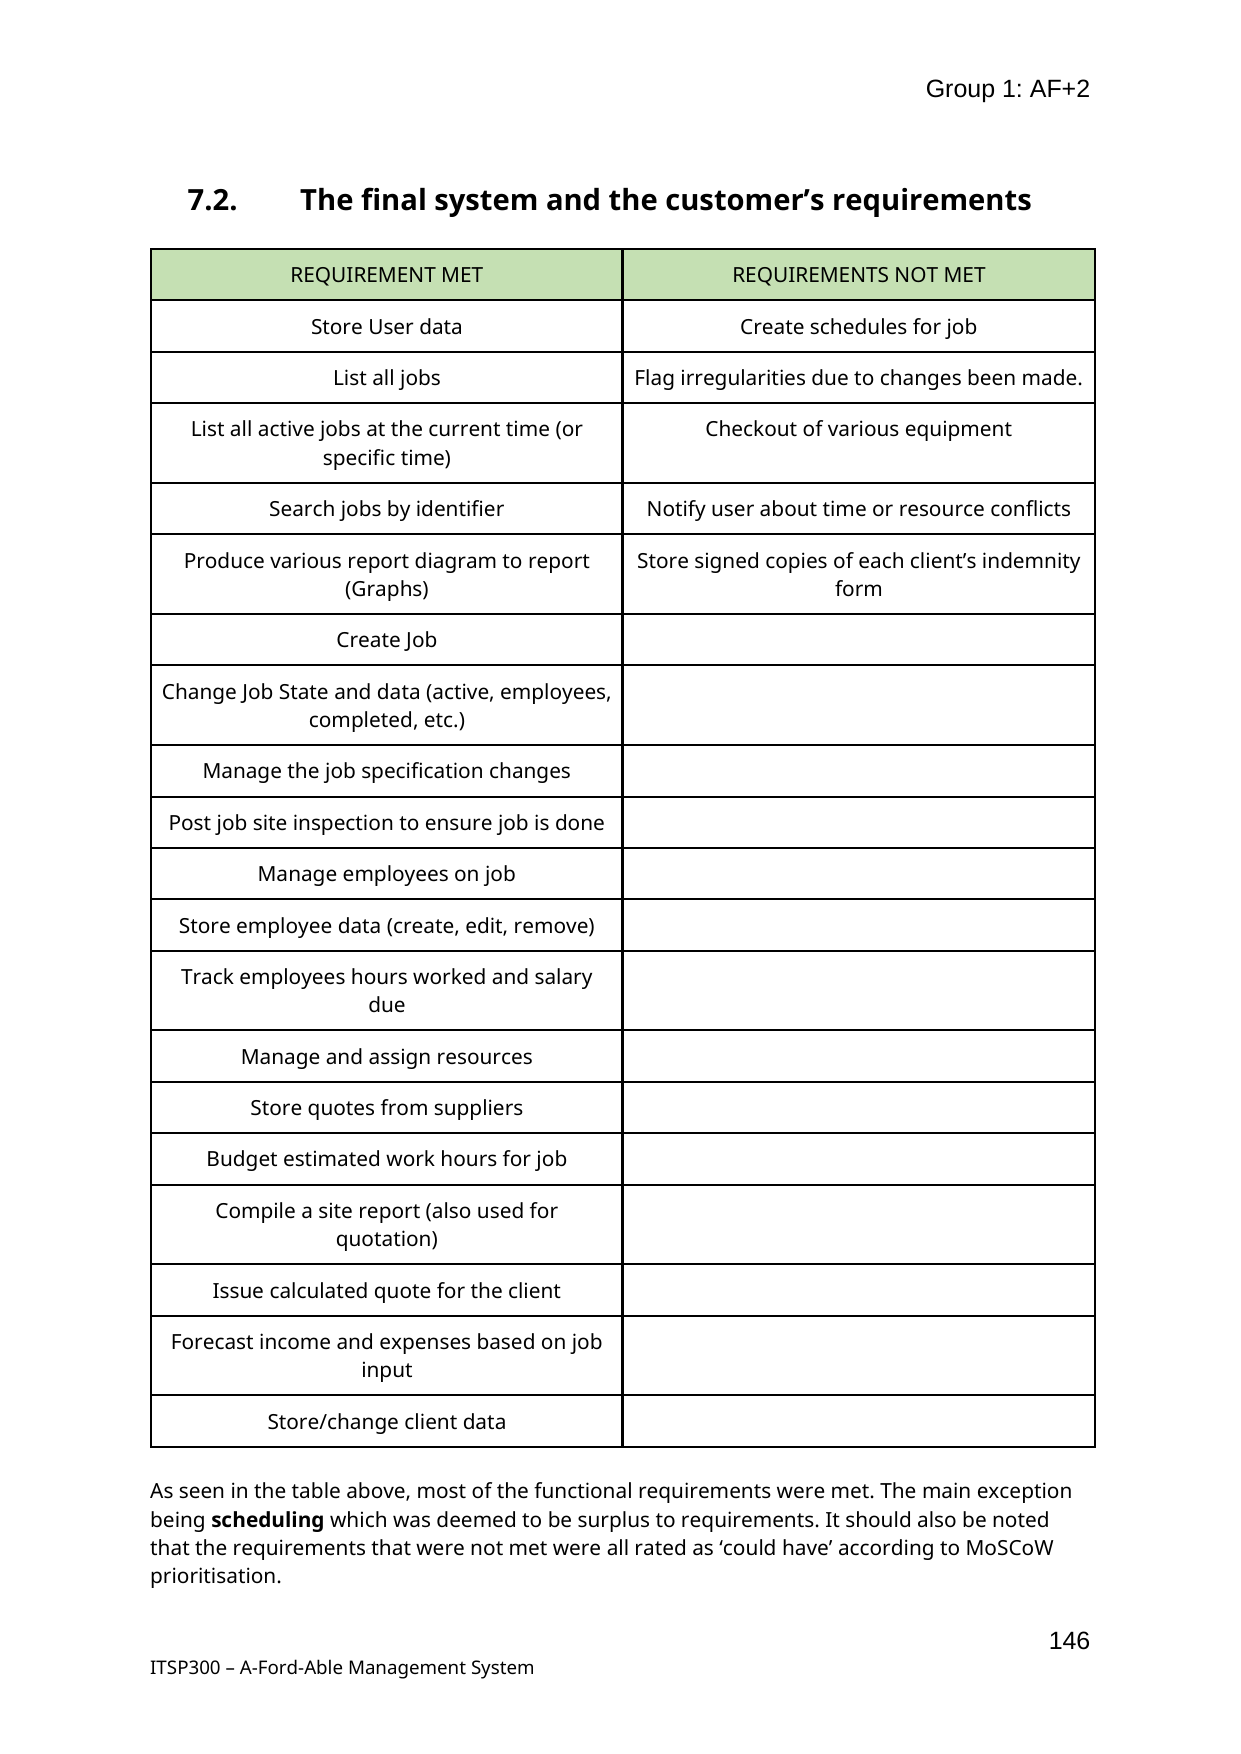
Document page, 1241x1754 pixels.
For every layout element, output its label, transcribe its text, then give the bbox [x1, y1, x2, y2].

table_cell Issue calculated quote for the client [152, 1265, 621, 1314]
table_cell Create Job [152, 615, 621, 664]
table_cell [624, 615, 1094, 664]
table_cell Change Job State and data (active, employees, completed, etc.) [152, 666, 621, 744]
table_cell Store quotes from suppliers [152, 1083, 621, 1132]
table_header REQUIREMENT MET [152, 250, 621, 299]
table_cell [624, 1083, 1094, 1132]
table_cell Forecast income and expenses based on job input [152, 1317, 621, 1394]
text As seen in the table above, most of the functional requirements were met. The main exception being scheduling which was deemed to be surplus to requirements. It should also be noted that the requirements that were not met were all rated as ‘could have’ according to MoSCoW prioritisation. [150, 1476, 1090, 1590]
table_cell Store User data [152, 301, 621, 351]
table_cell Search jobs by identifier [152, 484, 621, 533]
table_cell Store signed copies of each client’s indemnity form [624, 535, 1094, 613]
table_header REQUIREMENTS NOT MET [624, 250, 1094, 299]
table_cell [624, 666, 1094, 744]
table_cell Notify user about time or resource conflicts [624, 484, 1094, 533]
table_cell Budget estimated work hours for job [152, 1134, 621, 1183]
table_cell Flag irregularities due to changes been made. [624, 353, 1094, 402]
table_cell [624, 849, 1094, 898]
table_cell [624, 798, 1094, 847]
table_cell [624, 1186, 1094, 1263]
table_cell Track employees hours worked and salary due [152, 952, 621, 1029]
table_cell List all jobs [152, 353, 621, 402]
table_cell Checkout of various equipment [624, 404, 1094, 482]
table_cell Compile a site report (also used for quotation) [152, 1186, 621, 1263]
table_cell [624, 900, 1094, 949]
table_cell Manage the job specification changes [152, 746, 621, 796]
table_cell Store employee data (create, edit, remove) [152, 900, 621, 949]
table_cell [624, 1265, 1094, 1314]
table_cell [624, 1134, 1094, 1183]
table_cell [624, 1396, 1094, 1446]
table_cell [624, 1031, 1094, 1081]
table_cell Create schedules for job [624, 301, 1094, 351]
table_cell [624, 746, 1094, 796]
table_cell [624, 952, 1094, 1029]
table_cell [624, 1317, 1094, 1394]
text The final system and the customer’s requirements [187, 179, 1090, 219]
table_cell Produce various report diagram to report (Graphs) [152, 535, 621, 613]
table_cell Post job site inspection to ensure job is done [152, 798, 621, 847]
table_cell List all active jobs at the current time (or specific time) [152, 404, 621, 482]
table_cell Manage and assign resources [152, 1031, 621, 1081]
table_cell Store/change client data [152, 1396, 621, 1446]
table_cell Manage employees on job [152, 849, 621, 898]
